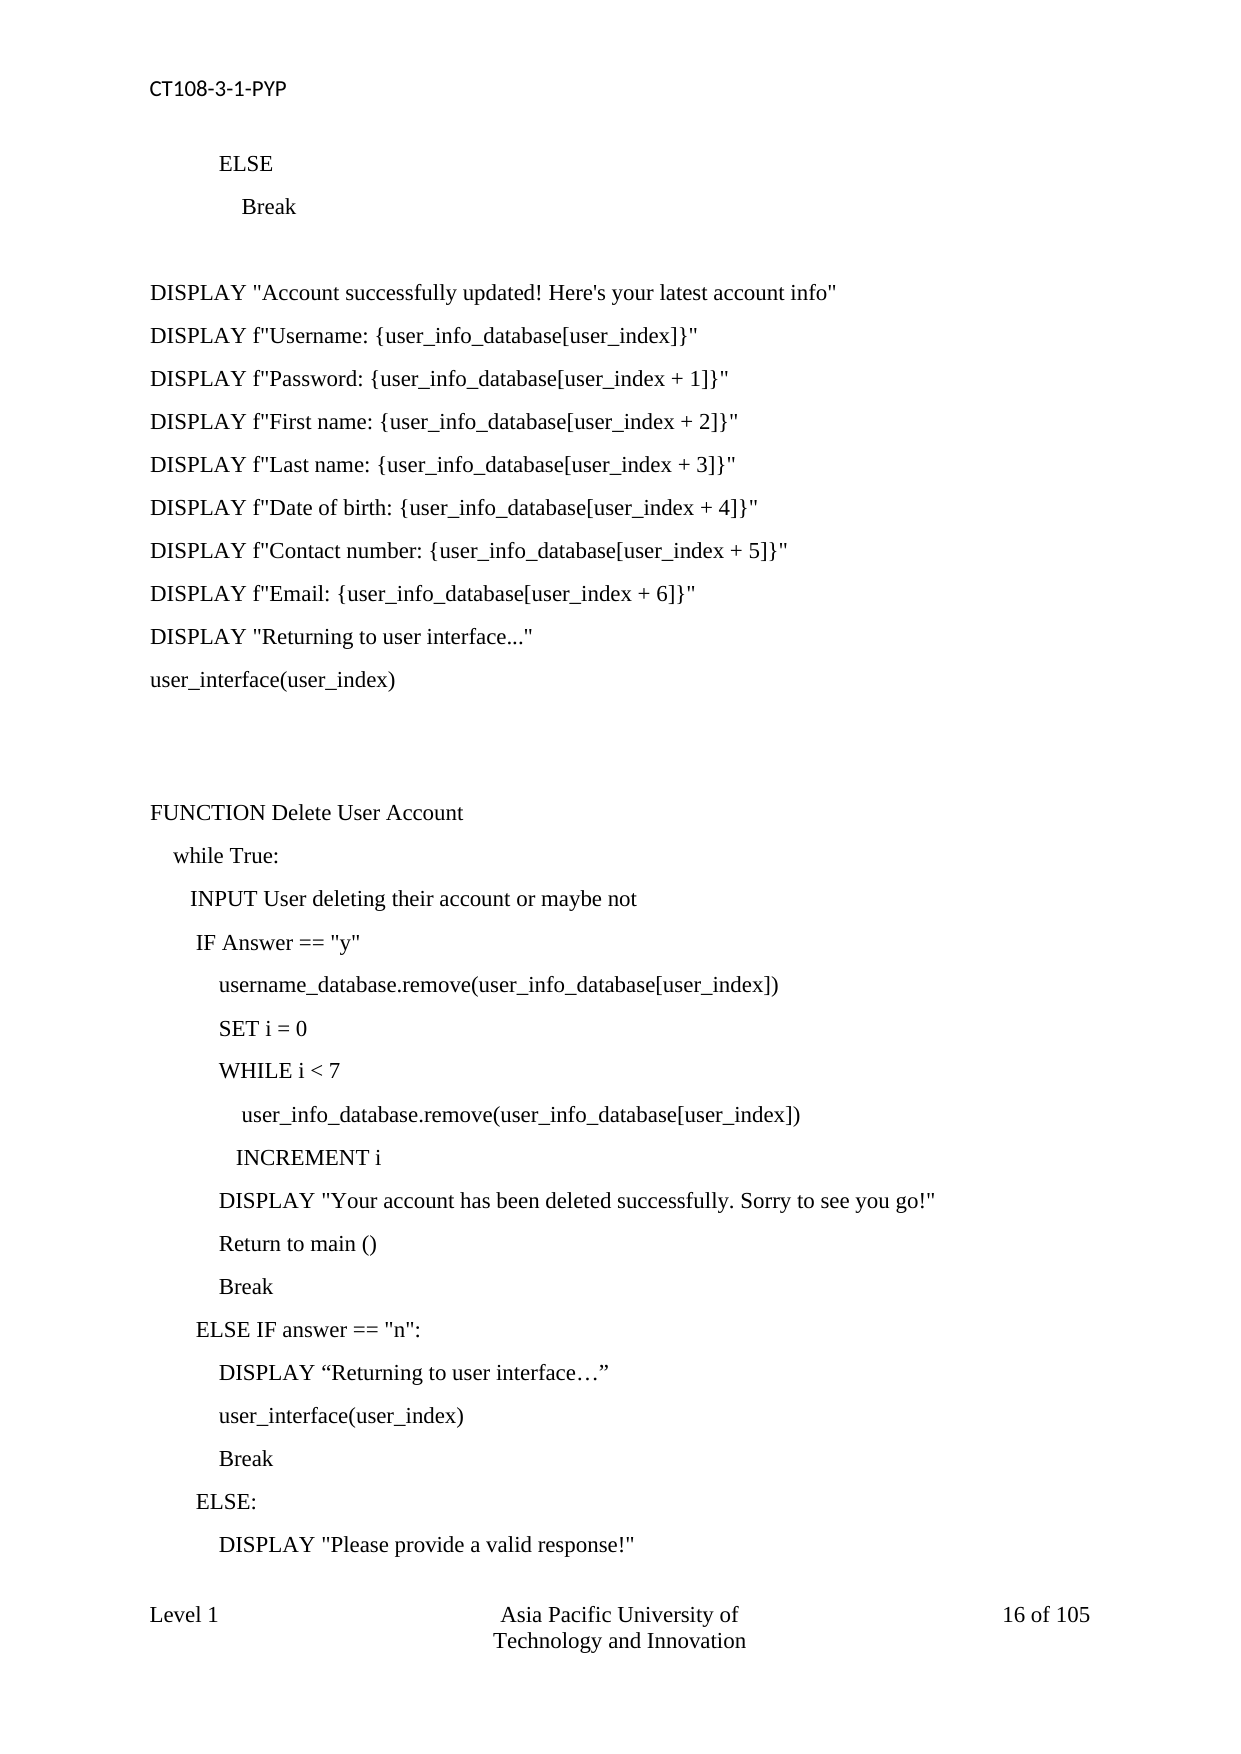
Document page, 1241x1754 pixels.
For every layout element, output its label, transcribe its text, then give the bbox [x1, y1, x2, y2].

text user_info_database.remove(user_info_database[user_index]) [150, 1101, 1090, 1127]
text Return to main () [150, 1230, 1090, 1256]
text DISPLAY f"Date of birth: {user_info_database[user_index + 4]}" [150, 494, 1090, 521]
text DISPLAY f"First name: {user_info_database[user_index + 2]}" [150, 408, 1090, 434]
text INCREMENT i [150, 1144, 1090, 1170]
text DISPLAY f"Password: {user_info_database[user_index + 1]}" [150, 365, 1090, 391]
text while True: [150, 842, 1090, 869]
text INPUT User deleting their account or maybe not [150, 886, 1090, 912]
text ELSE [150, 150, 1090, 176]
text DISPLAY “Returning to user interface…” [150, 1359, 1090, 1385]
text WHILE i < 7 [150, 1058, 1090, 1084]
text Break [150, 1273, 1090, 1299]
text DISPLAY "Account successfully updated! Here's your latest account info" [150, 279, 1090, 305]
text ELSE: [150, 1488, 1090, 1514]
text ELSE IF answer == "n": [150, 1316, 1090, 1342]
text IF Answer == "y" [150, 928, 1090, 955]
text DISPLAY "Please provide a valid response!" [150, 1531, 1090, 1557]
text DISPLAY f"Last name: {user_info_database[user_index + 3]}" [150, 451, 1090, 477]
text Break [150, 193, 1090, 219]
text FUNCTION Delete User Account [150, 799, 1090, 826]
text user_interface(user_index) [150, 1402, 1090, 1428]
text username_database.remove(user_info_database[user_index]) [150, 972, 1090, 998]
text DISPLAY f"Contact number: {user_info_database[user_index + 5]}" [150, 537, 1090, 563]
text DISPLAY "Returning to user interface..." [150, 623, 1090, 649]
text DISPLAY f"Username: {user_info_database[user_index]}" [150, 322, 1090, 348]
text SET i = 0 [150, 1014, 1090, 1041]
text DISPLAY "Your account has been deleted successfully. Sorry to see you go!" [150, 1187, 1090, 1213]
text Break [150, 1445, 1090, 1471]
text DISPLAY f"Email: {user_info_database[user_index + 6]}" [150, 580, 1090, 607]
text user_interface(user_index) [150, 666, 1090, 693]
